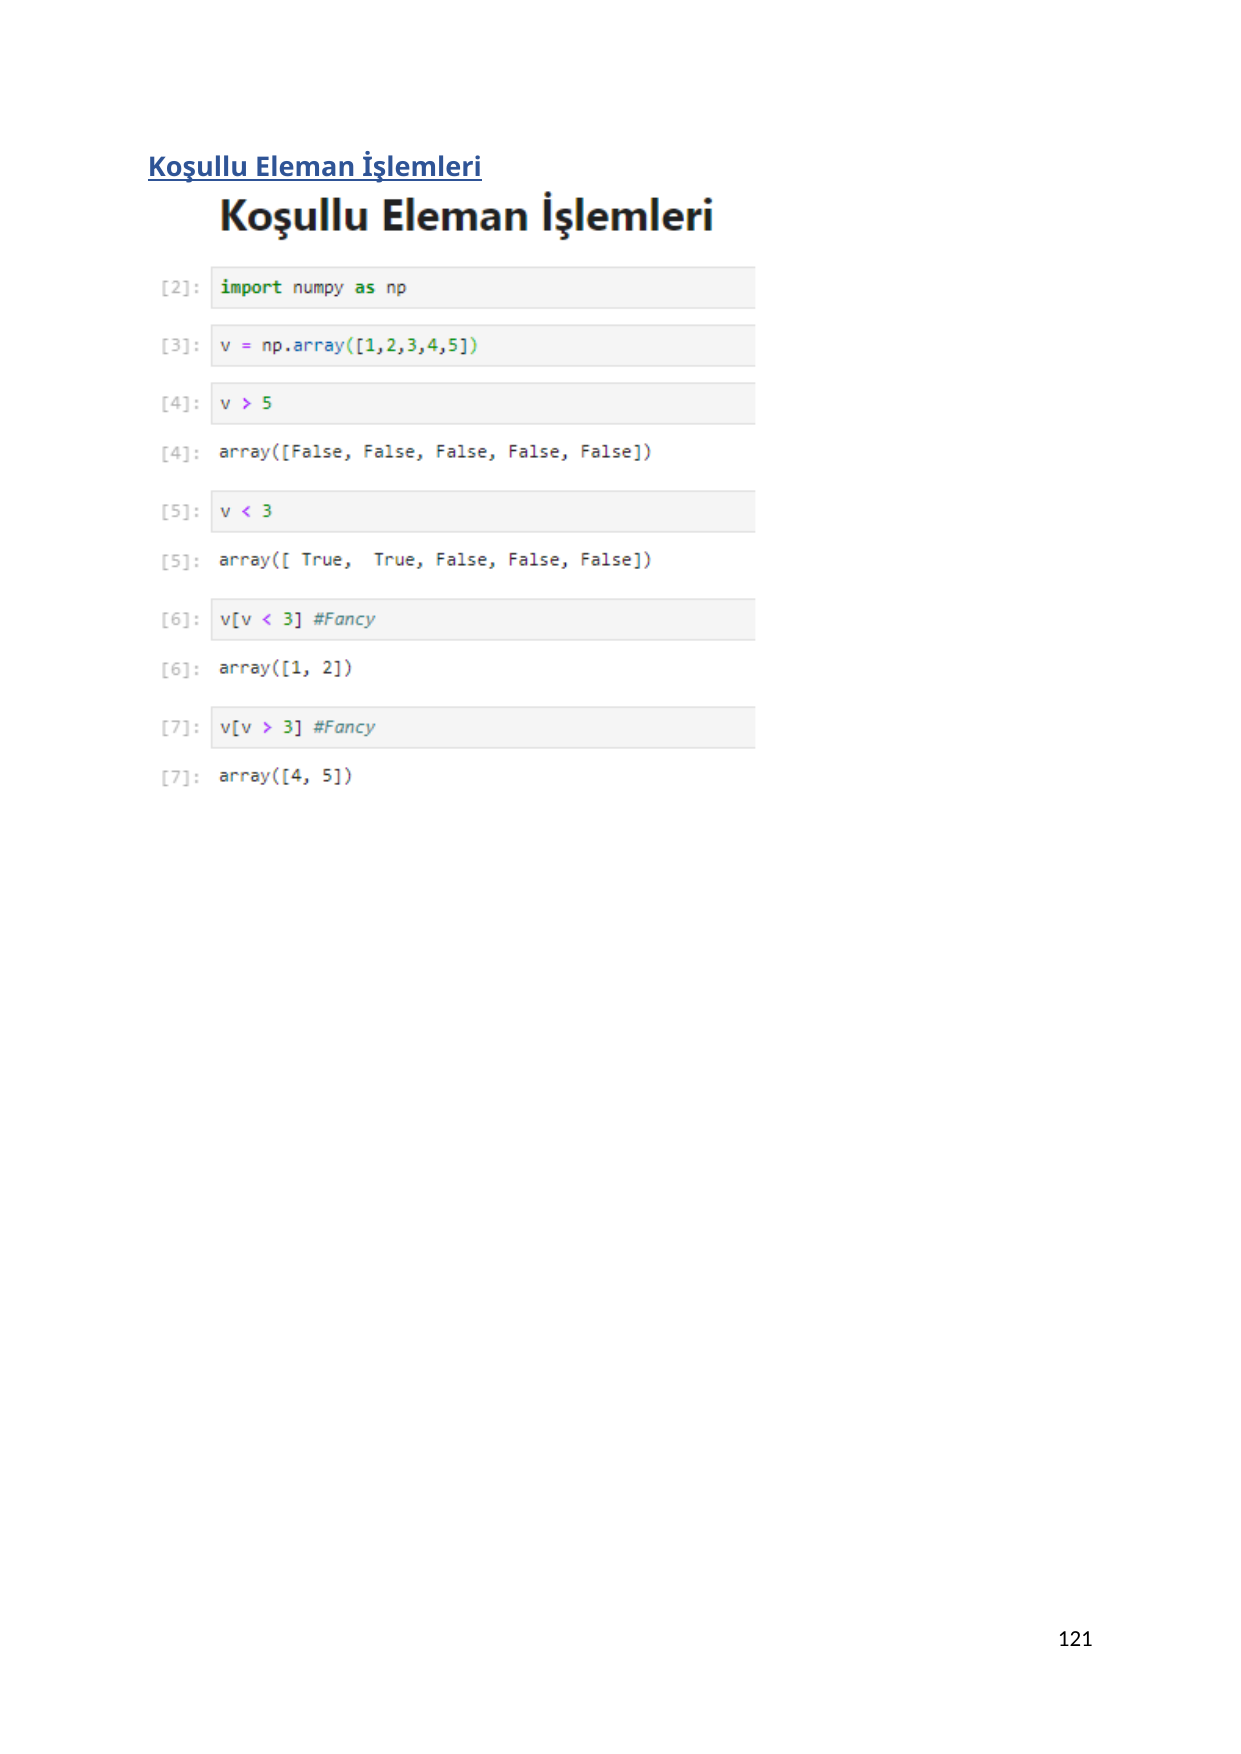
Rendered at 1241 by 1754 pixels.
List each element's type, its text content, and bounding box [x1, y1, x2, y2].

picture [147, 187, 756, 799]
subtitle Koşullu Eleman İşlemleri [148, 148, 1092, 184]
